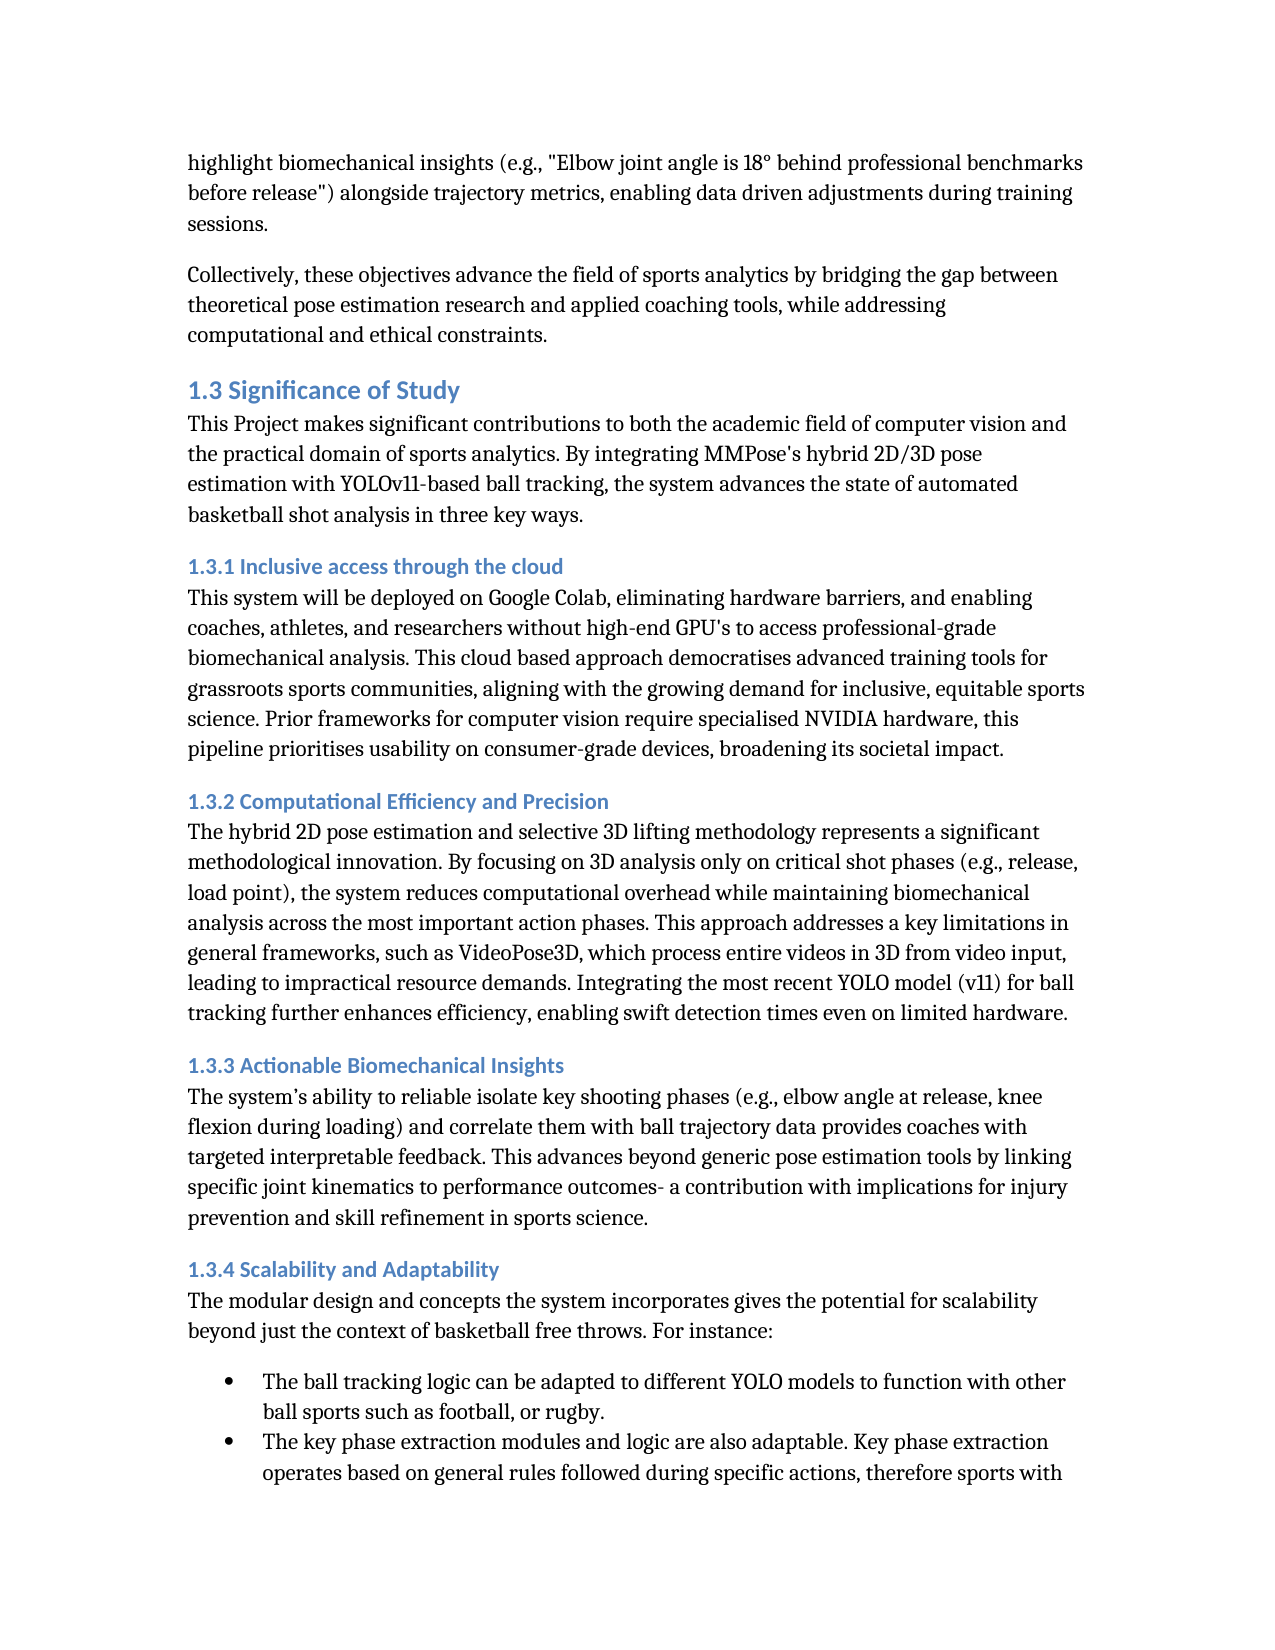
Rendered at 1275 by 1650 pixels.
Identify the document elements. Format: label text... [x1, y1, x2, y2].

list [225, 1429, 1087, 1486]
subtitle 1.3.3 Actionable Biomechanical Insights [187, 1051, 1087, 1079]
text The hybrid 2D pose estimation and selective 3D lifting methodology represents a significant methodological innovation. By focusing on 3D analysis only on critical shot phases (e.g., release, load point), the system reduces computational overhead while maintaining biomechanical analysis across the most important action phases. This approach addresses a key limitations in general frameworks, such as VideoPose3D, which process entire videos in 3D from video input, leading to impractical resource demands. Integrating the most recent YOLO model (v11) for ball tracking further enhances efficiency, enabling swift detection times even on limited hardware. [187, 819, 1087, 1027]
subtitle 1.3.4 Scalability and Adaptability [187, 1255, 1087, 1283]
text Collectively, these objectives advance the field of sports analytics by bridging the gap between theoretical pose estimation research and applied coaching tools, while addressing computational and ethical constraints. [187, 261, 1087, 348]
subtitle 1.3.2 Computational Efficiency and Precision [187, 787, 1087, 815]
text This Project makes significant contributions to both the academic field of computer vision and the practical domain of sports analytics. By integrating MMPose's hybrid 2D/3D pose estimation with YOLOv11-based ball tracking, the system advances the state of automated basketball shot analysis in three key ways. [187, 411, 1087, 528]
list The ball tracking logic can be adapted to different YOLO models to function with other ball sports such as football, or rugby. [225, 1369, 1087, 1425]
text The system’s ability to reliable isolate key shooting phases (e.g., elbow angle at release, knee flexion during loading) and correlate them with ball trajectory data provides coaches with targeted interpretable feedback. This advances beyond generic pose estimation tools by linking specific joint kinematics to performance outcomes- a contribution with implications for injury prevention and skill refinement in sports science. [187, 1083, 1087, 1231]
text This system will be deployed on Google Colab, eliminating hardware barriers, and enabling coaches, athletes, and researchers without high-end GPU's to access professional-grade biomechanical analysis. This cloud based approach democratises advanced training tools for grassroots sports communities, aligning with the growing demand for inclusive, equitable sports science. Prior frameworks for computer vision require specialised NVIDIA hardware, this pipeline prioritises usability on consumer-grade devices, broadening its societal impact. [187, 585, 1087, 762]
subtitle 1.3 Significance of Study [187, 373, 1087, 406]
subtitle 1.3.1 Inclusive access through the cloud [187, 552, 1087, 581]
text The modular design and concepts the system incorporates gives the potential for scalability beyond just the context of basketball free throws. For instance: [187, 1287, 1087, 1344]
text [187, 150, 1087, 237]
